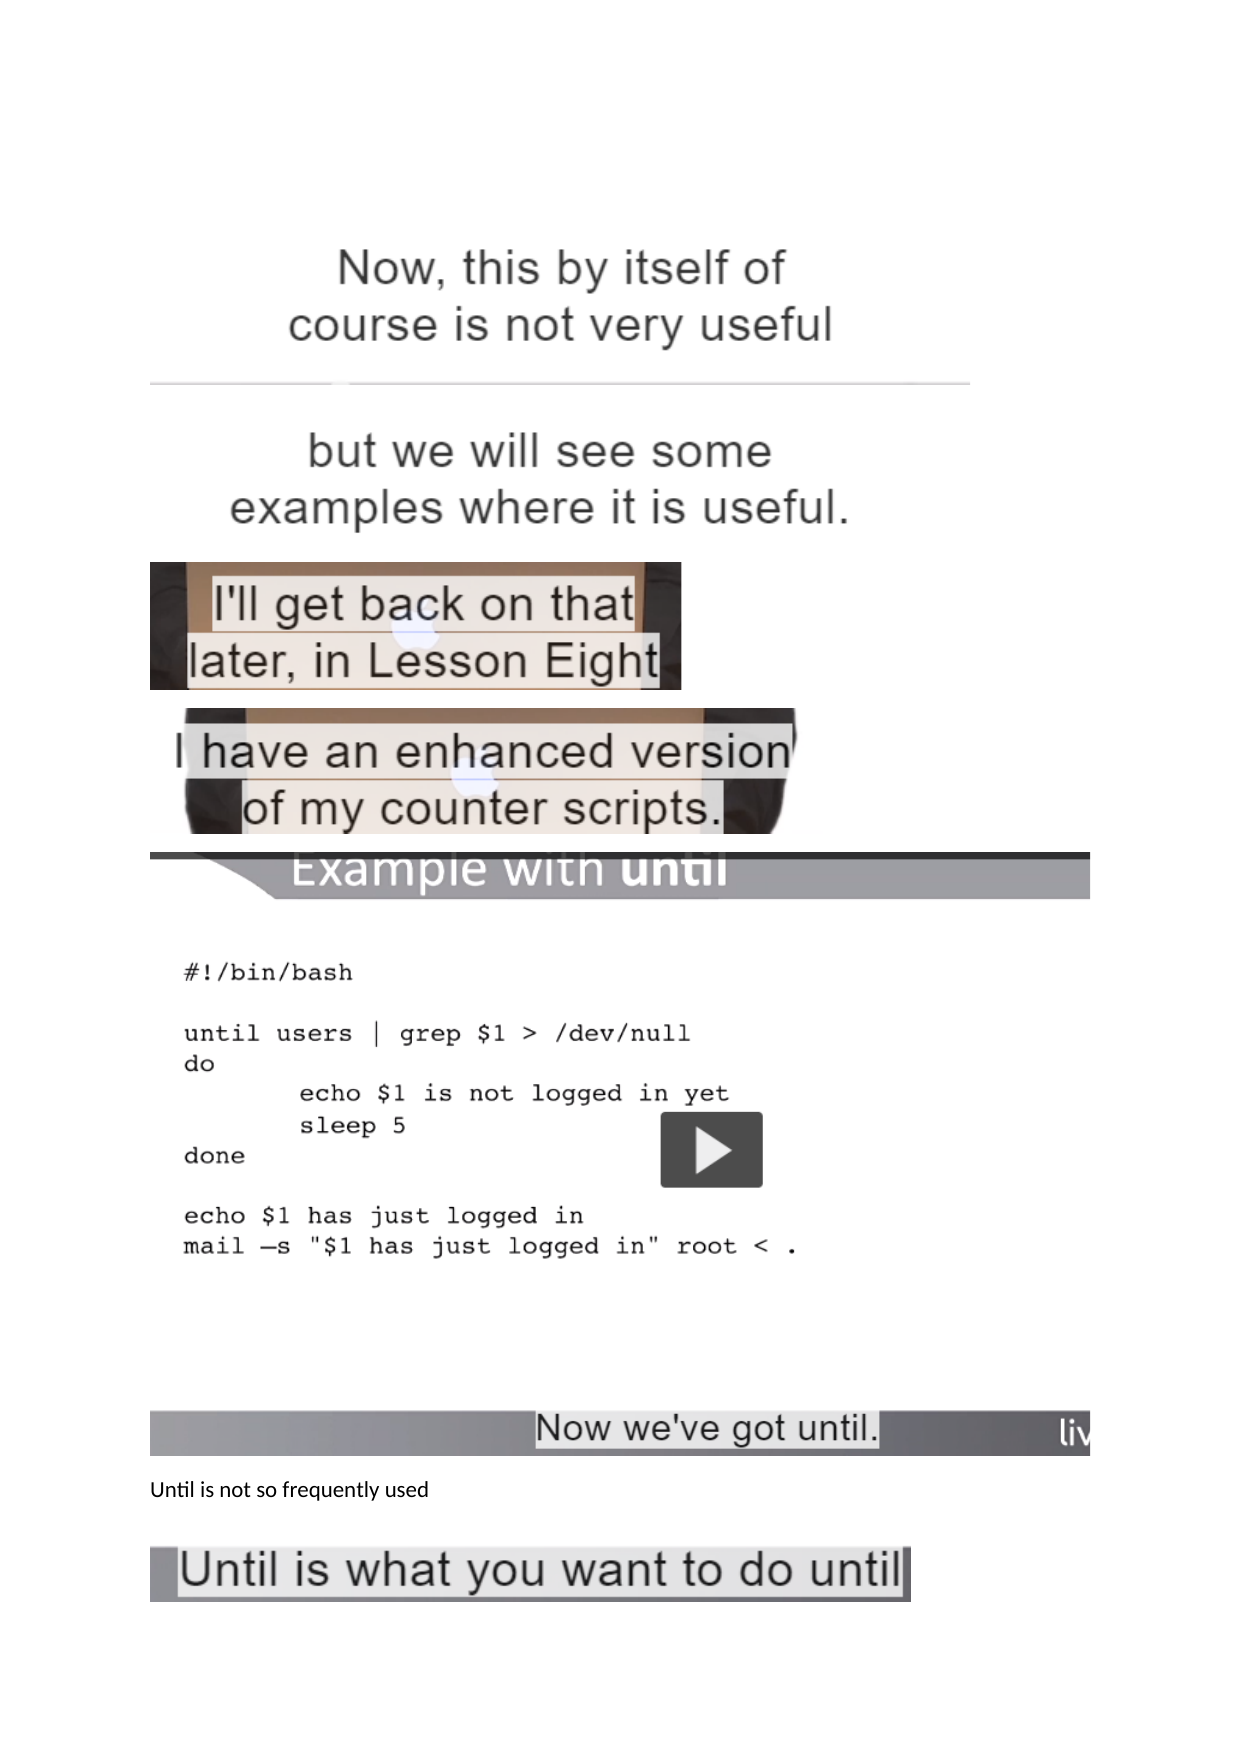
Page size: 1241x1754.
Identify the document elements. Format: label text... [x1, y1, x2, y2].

picture [150, 1521, 911, 1602]
picture [150, 852, 1091, 1456]
picture [150, 562, 682, 690]
picture [150, 403, 886, 544]
text Until is not so frequently used [150, 1475, 1090, 1503]
picture [150, 708, 824, 834]
picture [150, 150, 971, 385]
